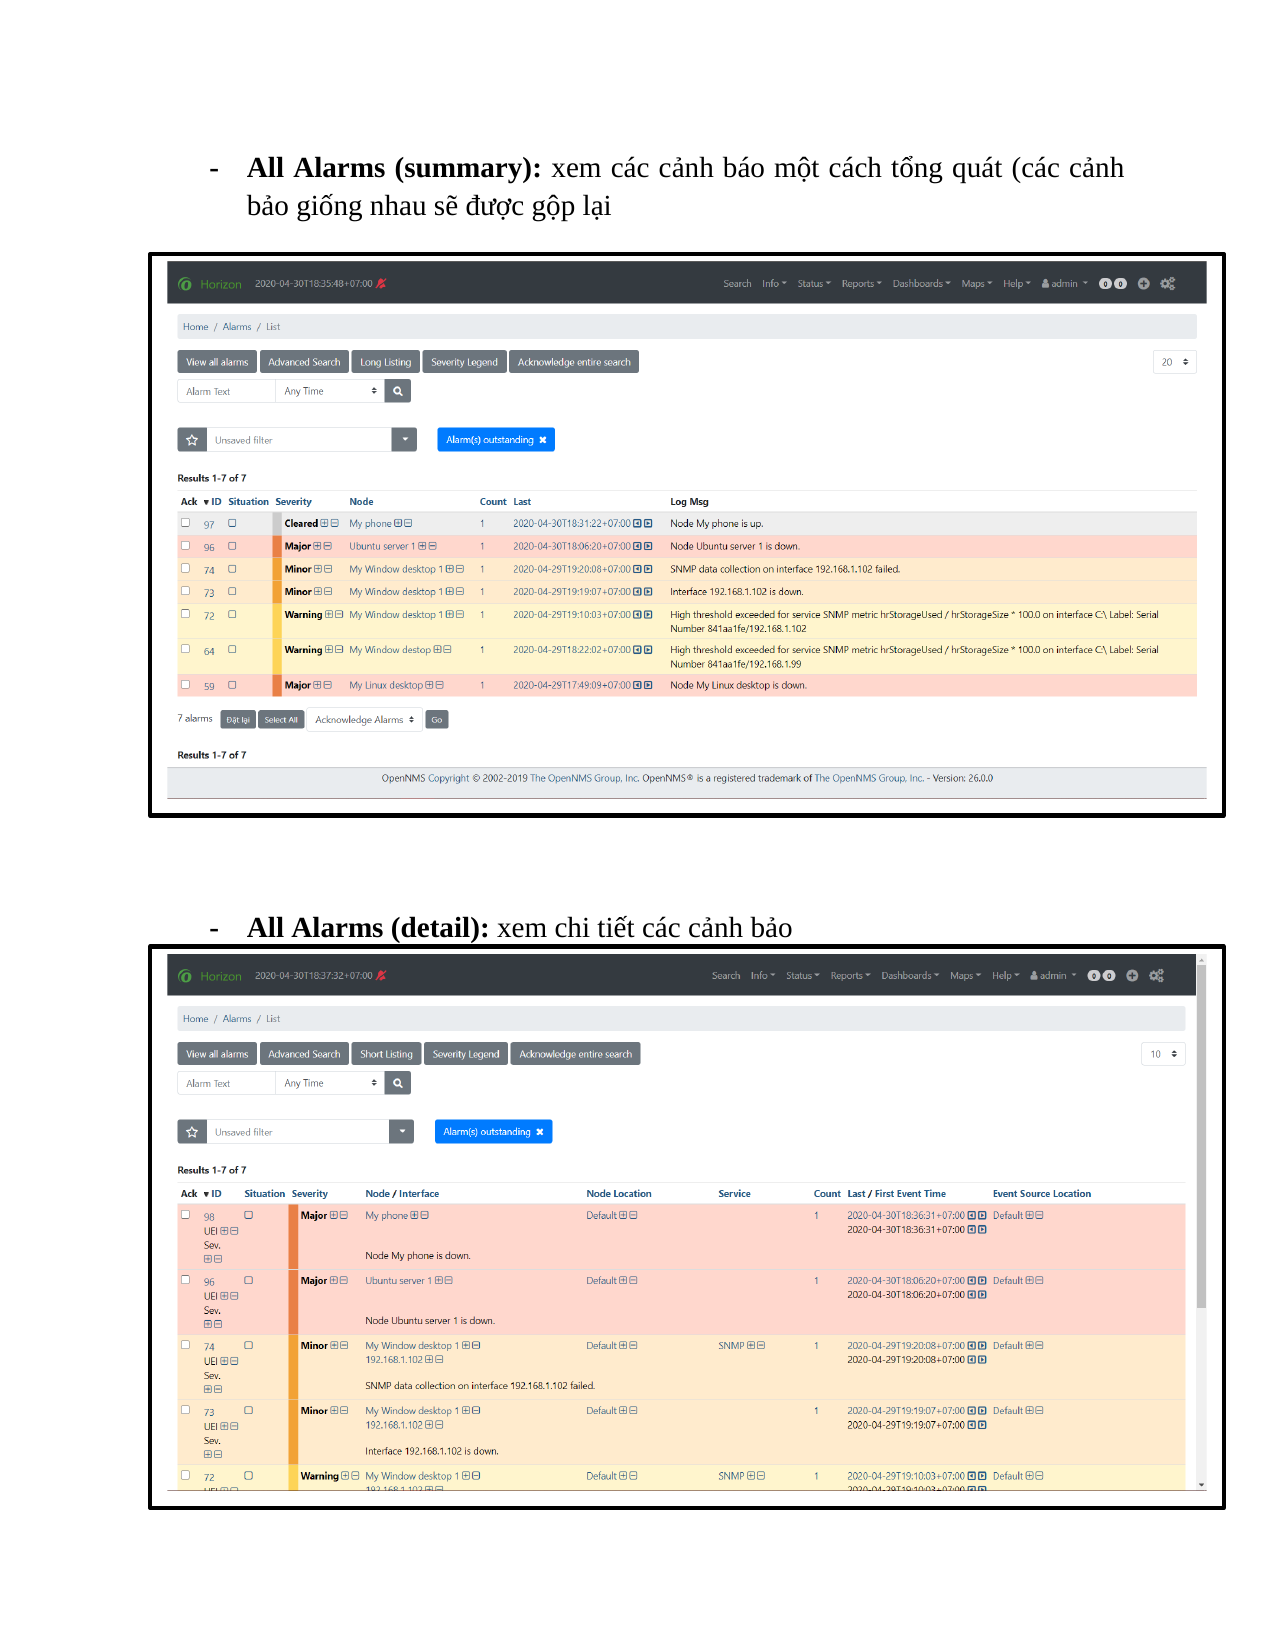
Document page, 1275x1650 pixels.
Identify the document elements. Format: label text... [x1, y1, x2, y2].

list All Alarms (detail): xem chi tiết các cảnh bảo [209, 910, 1125, 944]
picture [167, 954, 1207, 1491]
picture [167, 261, 1207, 799]
list All Alarms (summary): xem các cảnh báo một cách tổng quát (các cảnh bảo giống nhau sẽ được gộp lại [209, 150, 1125, 222]
